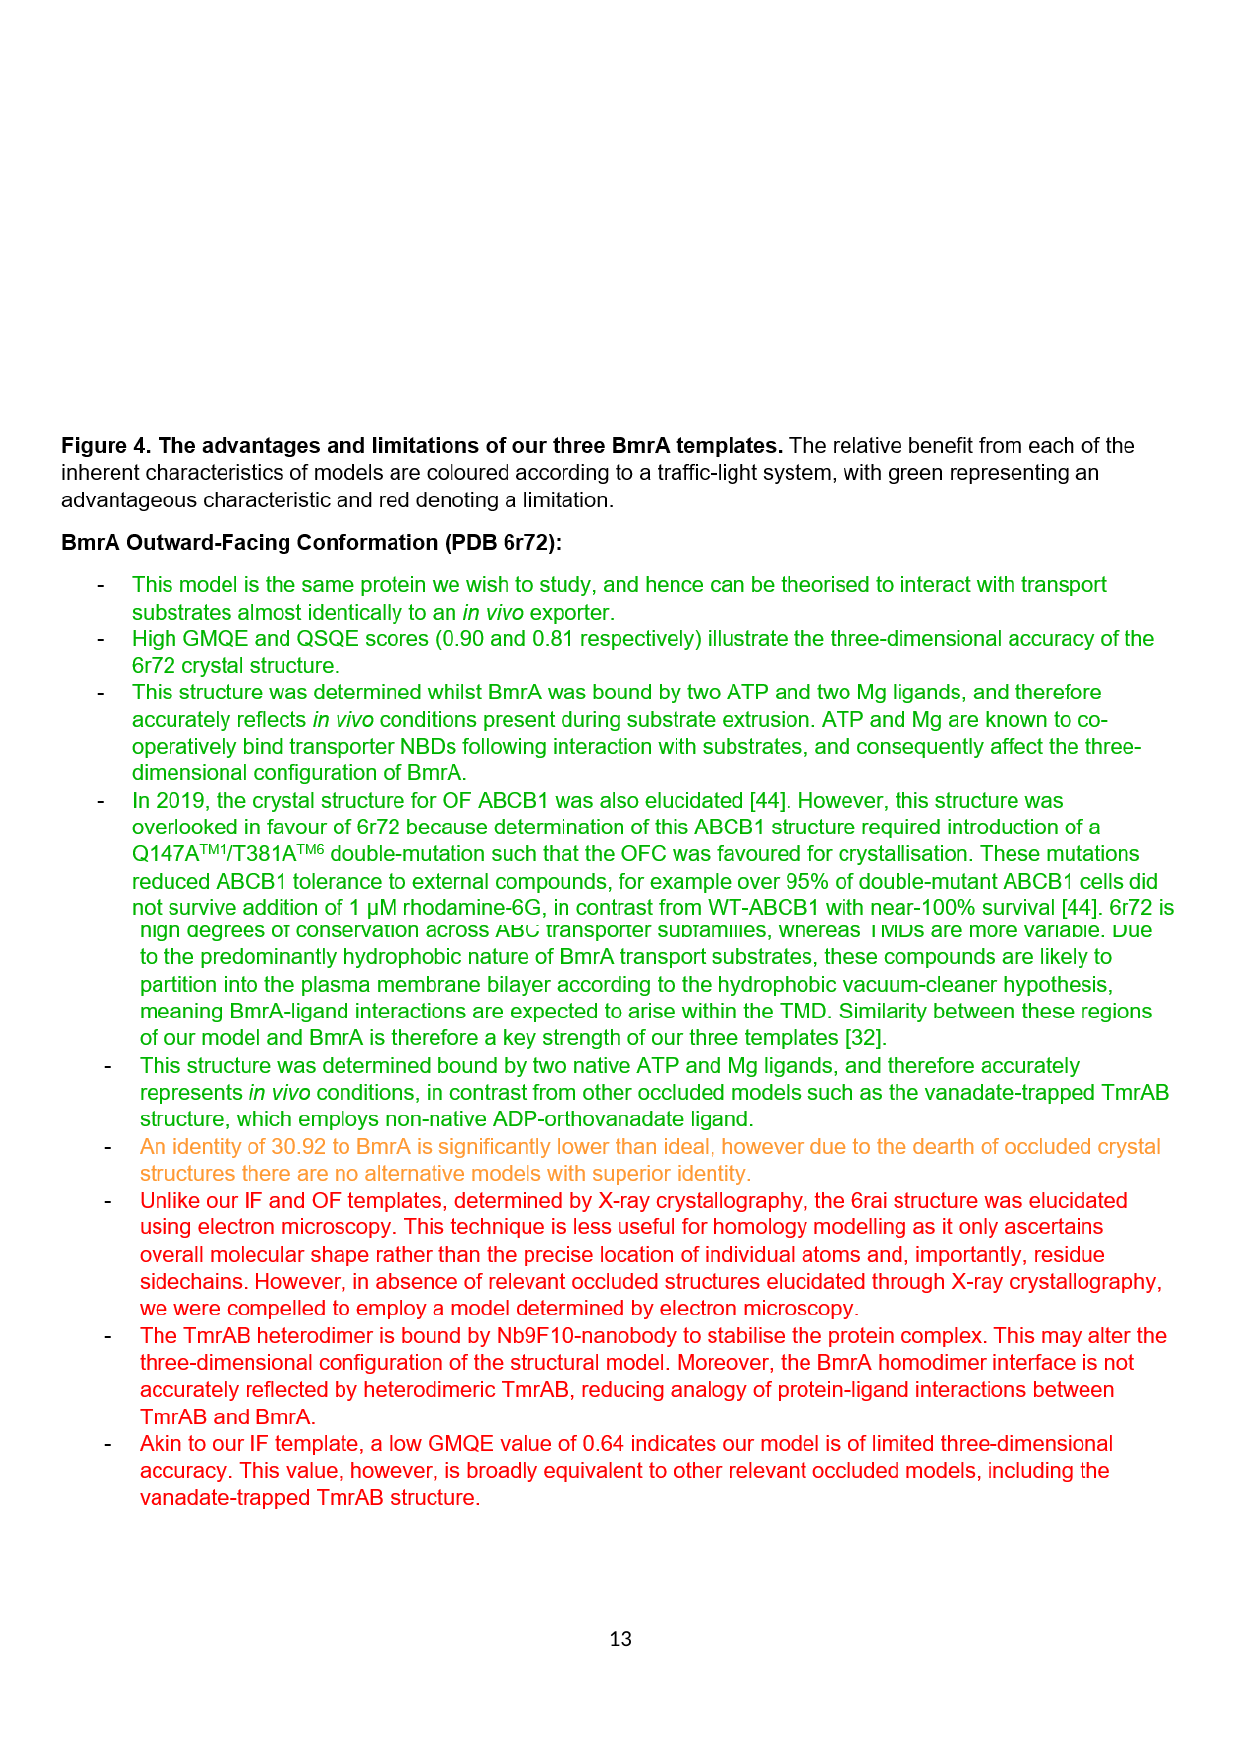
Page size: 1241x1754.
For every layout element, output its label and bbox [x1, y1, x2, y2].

picture [58, 432, 1180, 1511]
